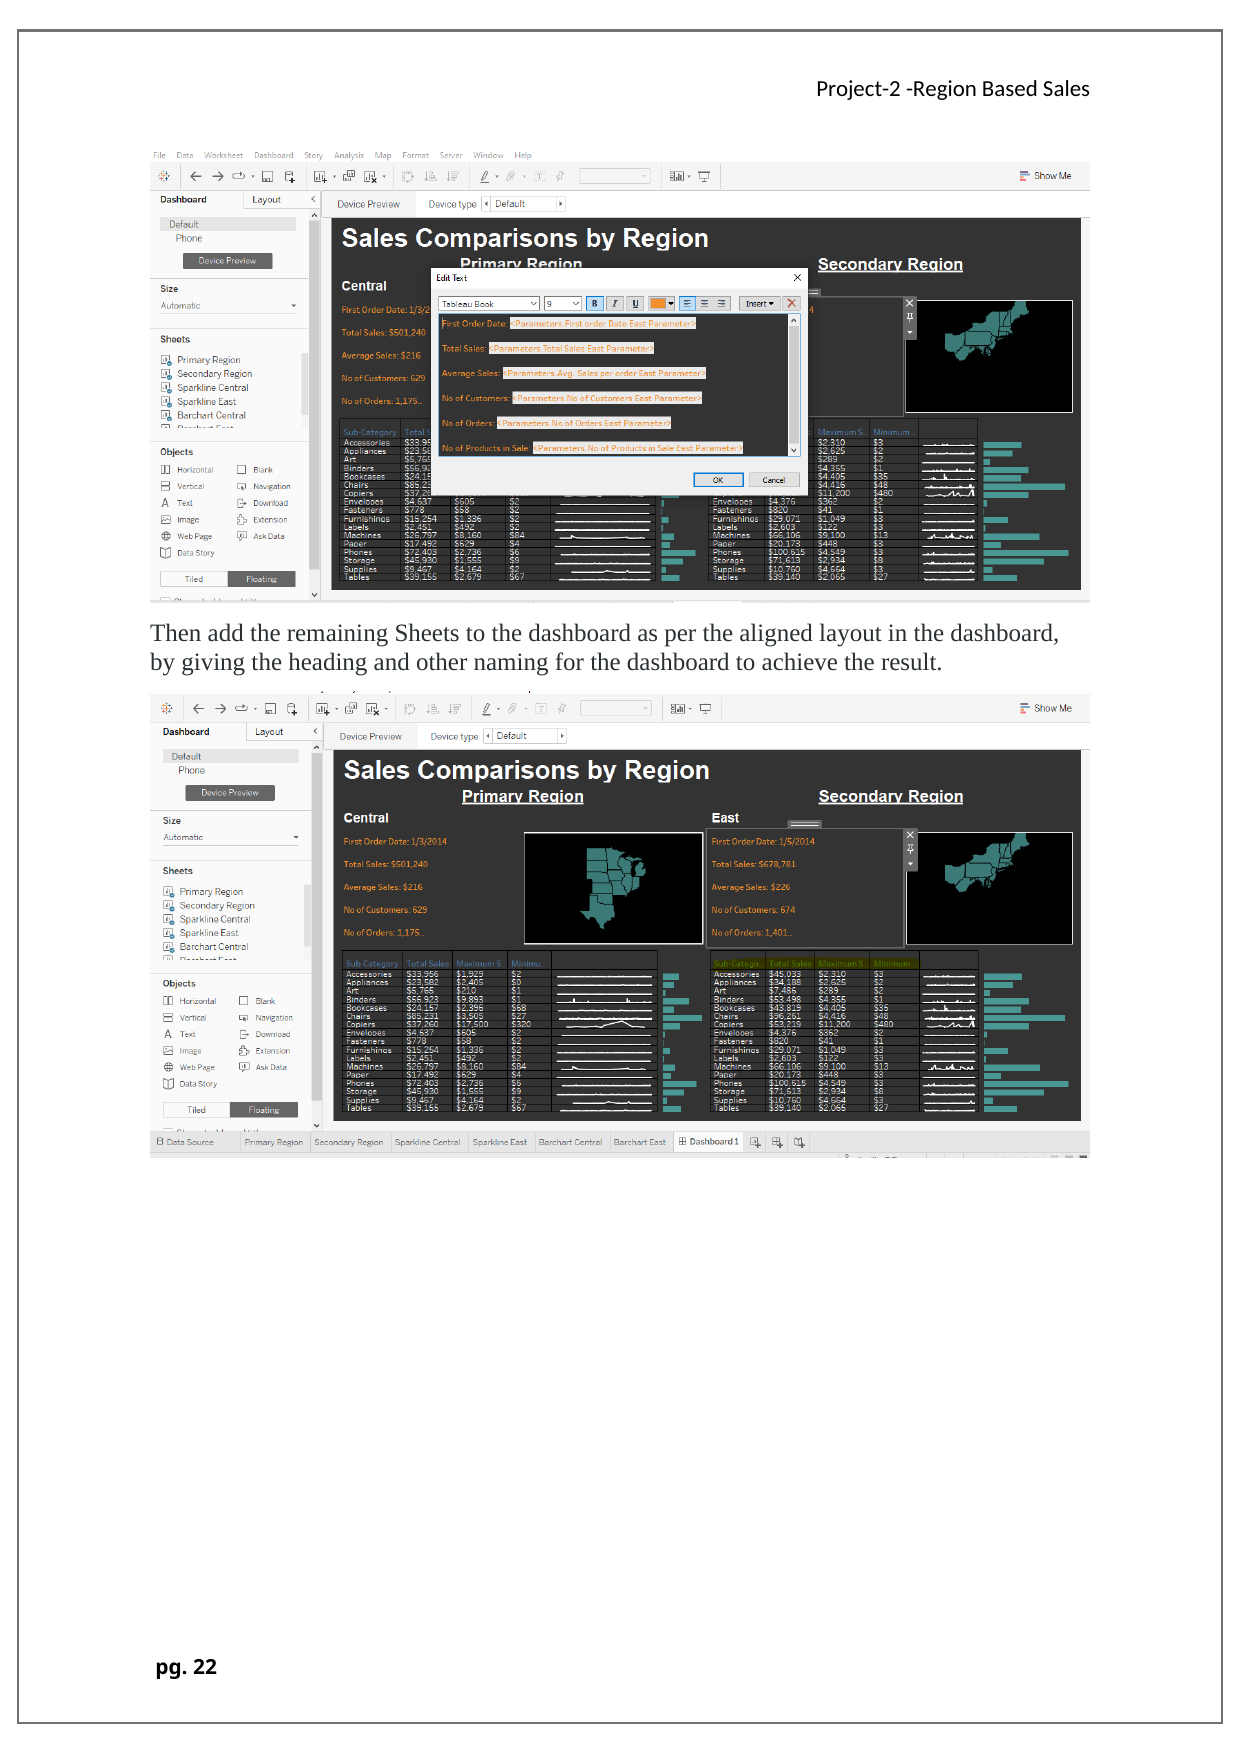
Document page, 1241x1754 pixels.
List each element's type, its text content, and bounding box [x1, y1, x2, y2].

text Then add the remaining Sheets to the dashboard as per the aligned layout in the dashboard, by giving the heading and other naming for the dashboard to achieve the result. [150, 618, 1090, 676]
picture [150, 691, 1091, 1158]
picture [150, 150, 1091, 603]
